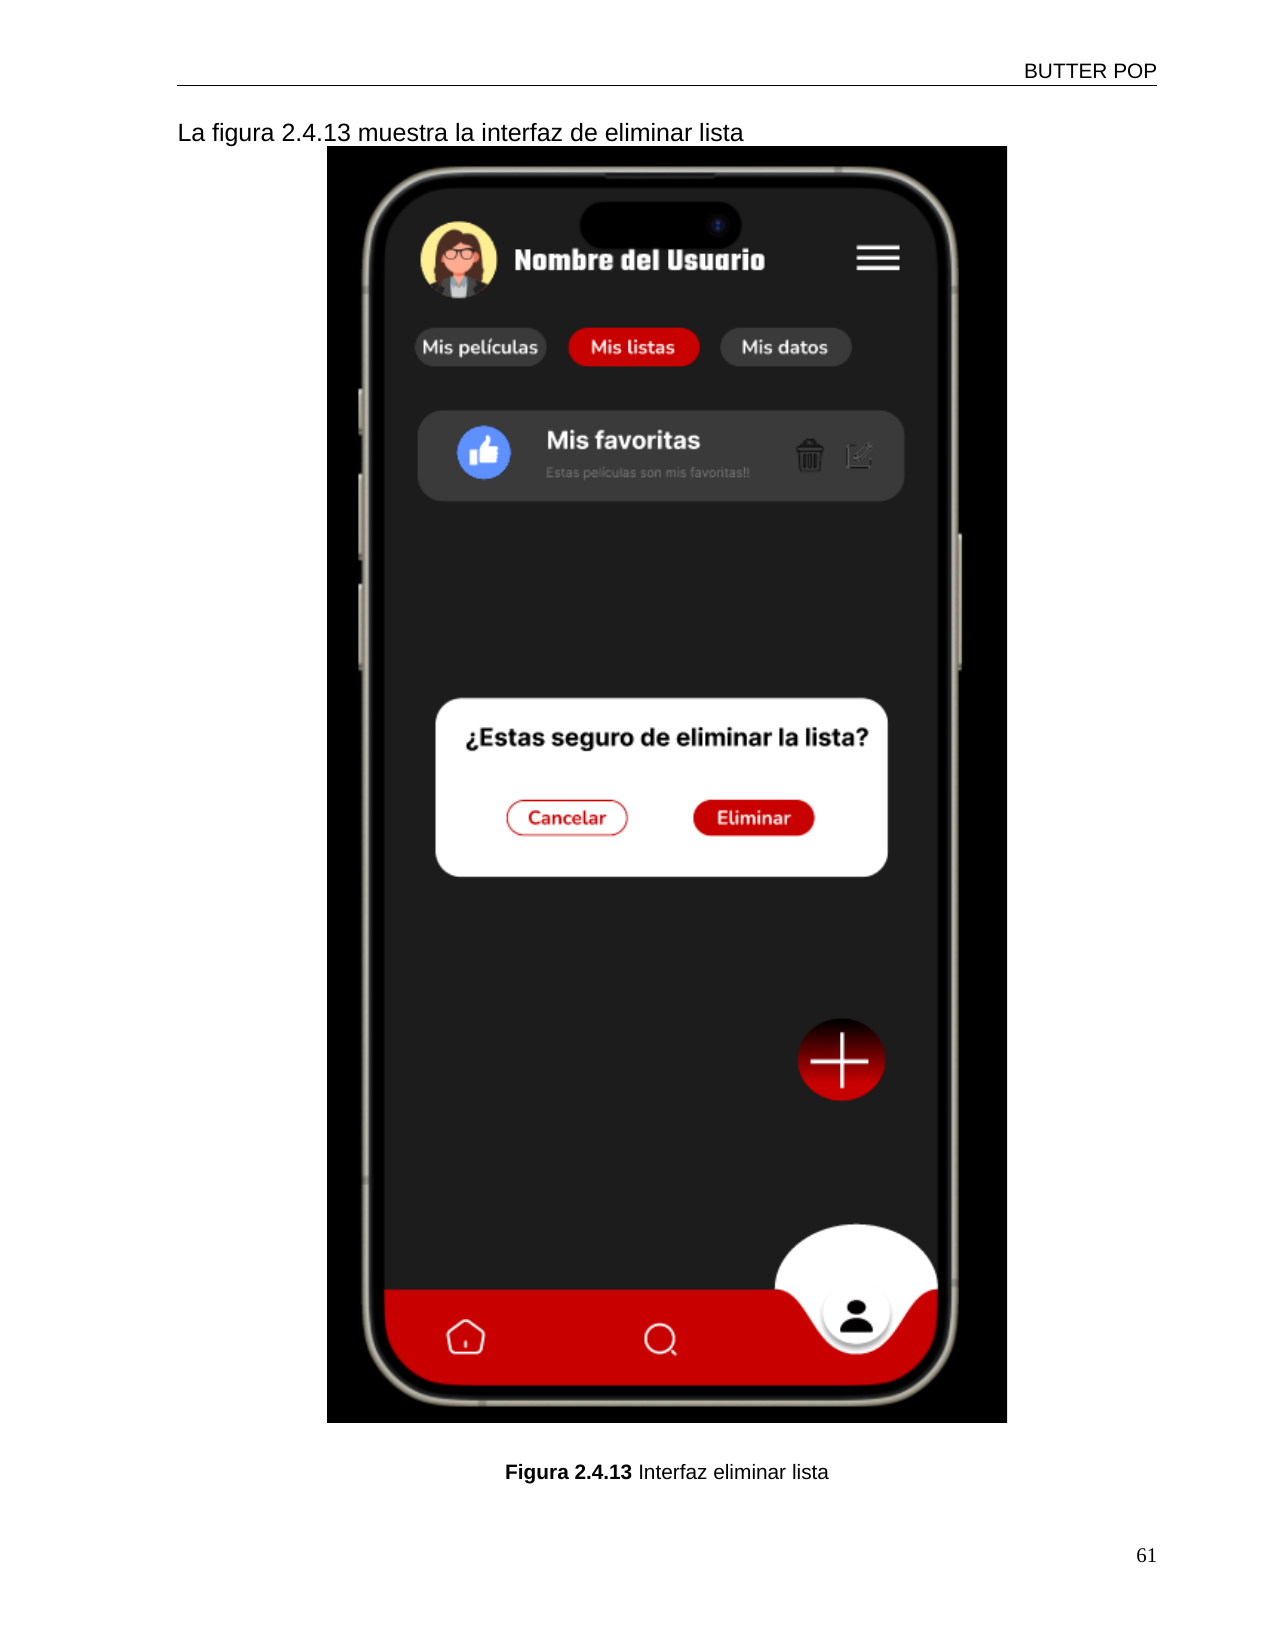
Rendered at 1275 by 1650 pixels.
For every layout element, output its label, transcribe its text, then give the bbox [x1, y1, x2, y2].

text La figura 2.4.13 muestra la interfaz de eliminar lista [177, 118, 1157, 147]
picture [327, 146, 1008, 1423]
